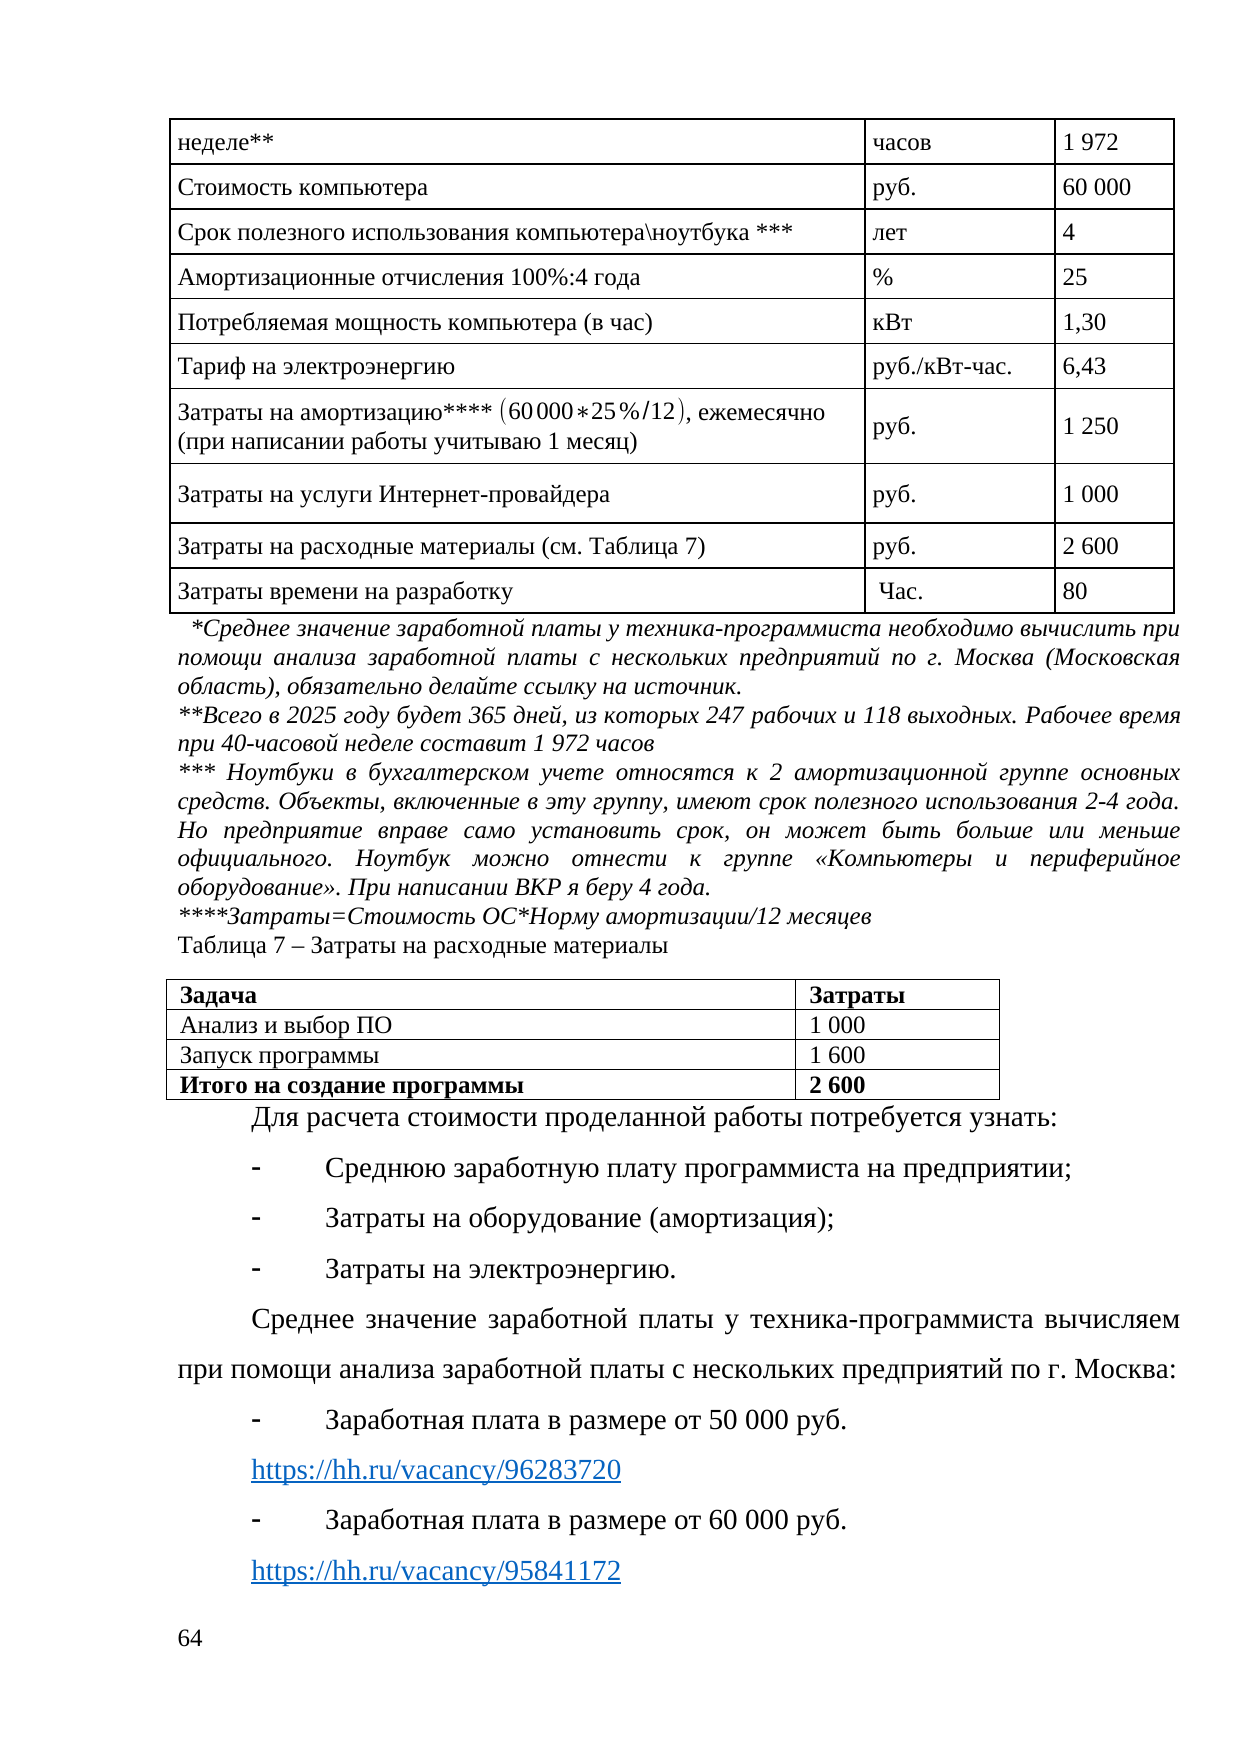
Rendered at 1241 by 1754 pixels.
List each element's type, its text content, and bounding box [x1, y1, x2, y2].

table_cell Стоимость компьютера [171, 165, 864, 208]
list Затраты на электроэнергию. [177, 1251, 1181, 1284]
table_cell Час. [866, 569, 1054, 612]
table_cell 2 600 [796, 1070, 999, 1098]
table_cell Потребляемая мощность компьютера (в час) [171, 299, 864, 343]
table_cell 80 [1056, 569, 1173, 612]
table_cell руб. [866, 524, 1054, 567]
table_cell Затраты на амортизацию**** , ежемесячно (при написании работы учитываю 1 месяц) [171, 389, 864, 462]
text Таблица 7 – Затраты на расходные материалы [177, 930, 1181, 958]
text *Среднее значение заработной платы у техника-программиста необходимо вычислить при помощи анализа заработной платы с нескольких предприятий по г. Москва (Московская область), обязательно делайте ссылку на источник. [177, 613, 1181, 700]
table_cell руб. [866, 165, 1054, 208]
table_header Затраты [796, 980, 999, 1009]
text https://hh.ru/vacancy/95841172 [177, 1553, 1181, 1586]
table_cell кВт [866, 299, 1054, 343]
table_cell Затраты времени на разработку [171, 569, 864, 612]
table_cell Срок полезного использования компьютера\ноутбука *** [171, 210, 864, 253]
text *** Ноутбуки в бухгалтерском учете относятся к 2 амортизационной группе основных средств. Объекты, включенные в эту группу, имеют срок полезного использования 2-4 года. Но предприятие вправе само установить срок, он может быть больше или меньше официального. Ноутбук можно отнести к группе «Компьютеры и периферийное оборудование». При написании ВКР я беру 4 года. [177, 757, 1181, 901]
table_header Задача [167, 980, 795, 1009]
table_cell 1,30 [1056, 299, 1173, 343]
table_cell 1 000 [796, 1010, 999, 1039]
table_cell Затраты на услуги Интернет-провайдера [171, 464, 864, 522]
list Среднюю заработную плату программиста на предприятии; [177, 1150, 1181, 1183]
table_cell 1 000 [1056, 464, 1173, 522]
text https://hh.ru/vacancy/96283720 [177, 1452, 1181, 1486]
table_cell Анализ и выбор ПО [167, 1010, 795, 1039]
table_cell 247 1 972 [1056, 120, 1173, 163]
list Заработная плата в размере от 60 000 руб. [177, 1502, 1181, 1536]
table_cell Запуск программы [167, 1040, 795, 1069]
list Затраты на оборудование (амортизация); [177, 1200, 1181, 1234]
text ****Затраты=Стоимость OC*Норму амортизации/12 месяцев [177, 901, 1181, 930]
text Для расчета стоимости проделанной работы потребуется узнать: [177, 1099, 1181, 1133]
table_cell 4 [1056, 210, 1173, 253]
table_cell 6,43 [1056, 344, 1173, 387]
table_cell руб. [866, 464, 1054, 522]
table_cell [171, 120, 864, 163]
table_cell Тариф на электроэнергию [171, 344, 864, 387]
text **Всего в 2025 году будет 365 дней, из которых 247 рабочих и 118 выходных. Рабочее время при 40-часовой неделе составит 1 972 часов [177, 700, 1181, 757]
table_cell дней часов [866, 120, 1054, 163]
table_cell руб./кВт-час. [866, 344, 1054, 387]
table_cell руб. [866, 389, 1054, 462]
table_cell Итого на создание программы [167, 1070, 795, 1098]
table_cell лет [866, 210, 1054, 253]
table_cell % [866, 255, 1054, 298]
table_cell 60 000 [1056, 165, 1173, 208]
table_cell Затраты на расходные материалы (см. Таблица 7) [171, 524, 864, 567]
table_cell 2 600 [1056, 524, 1173, 567]
table_cell Амортизационные отчисления 100%:4 года [171, 255, 864, 298]
table_cell 1 600 [796, 1040, 999, 1069]
table_cell 1 250 [1056, 389, 1173, 462]
table_cell 25 [1056, 255, 1173, 298]
text Среднее значение заработной платы у техника-программиста вычисляем при помощи анализа заработной платы с нескольких предприятий по г. Москва: [177, 1301, 1181, 1385]
list Заработная плата в размере от 50 000 руб. [177, 1402, 1181, 1435]
